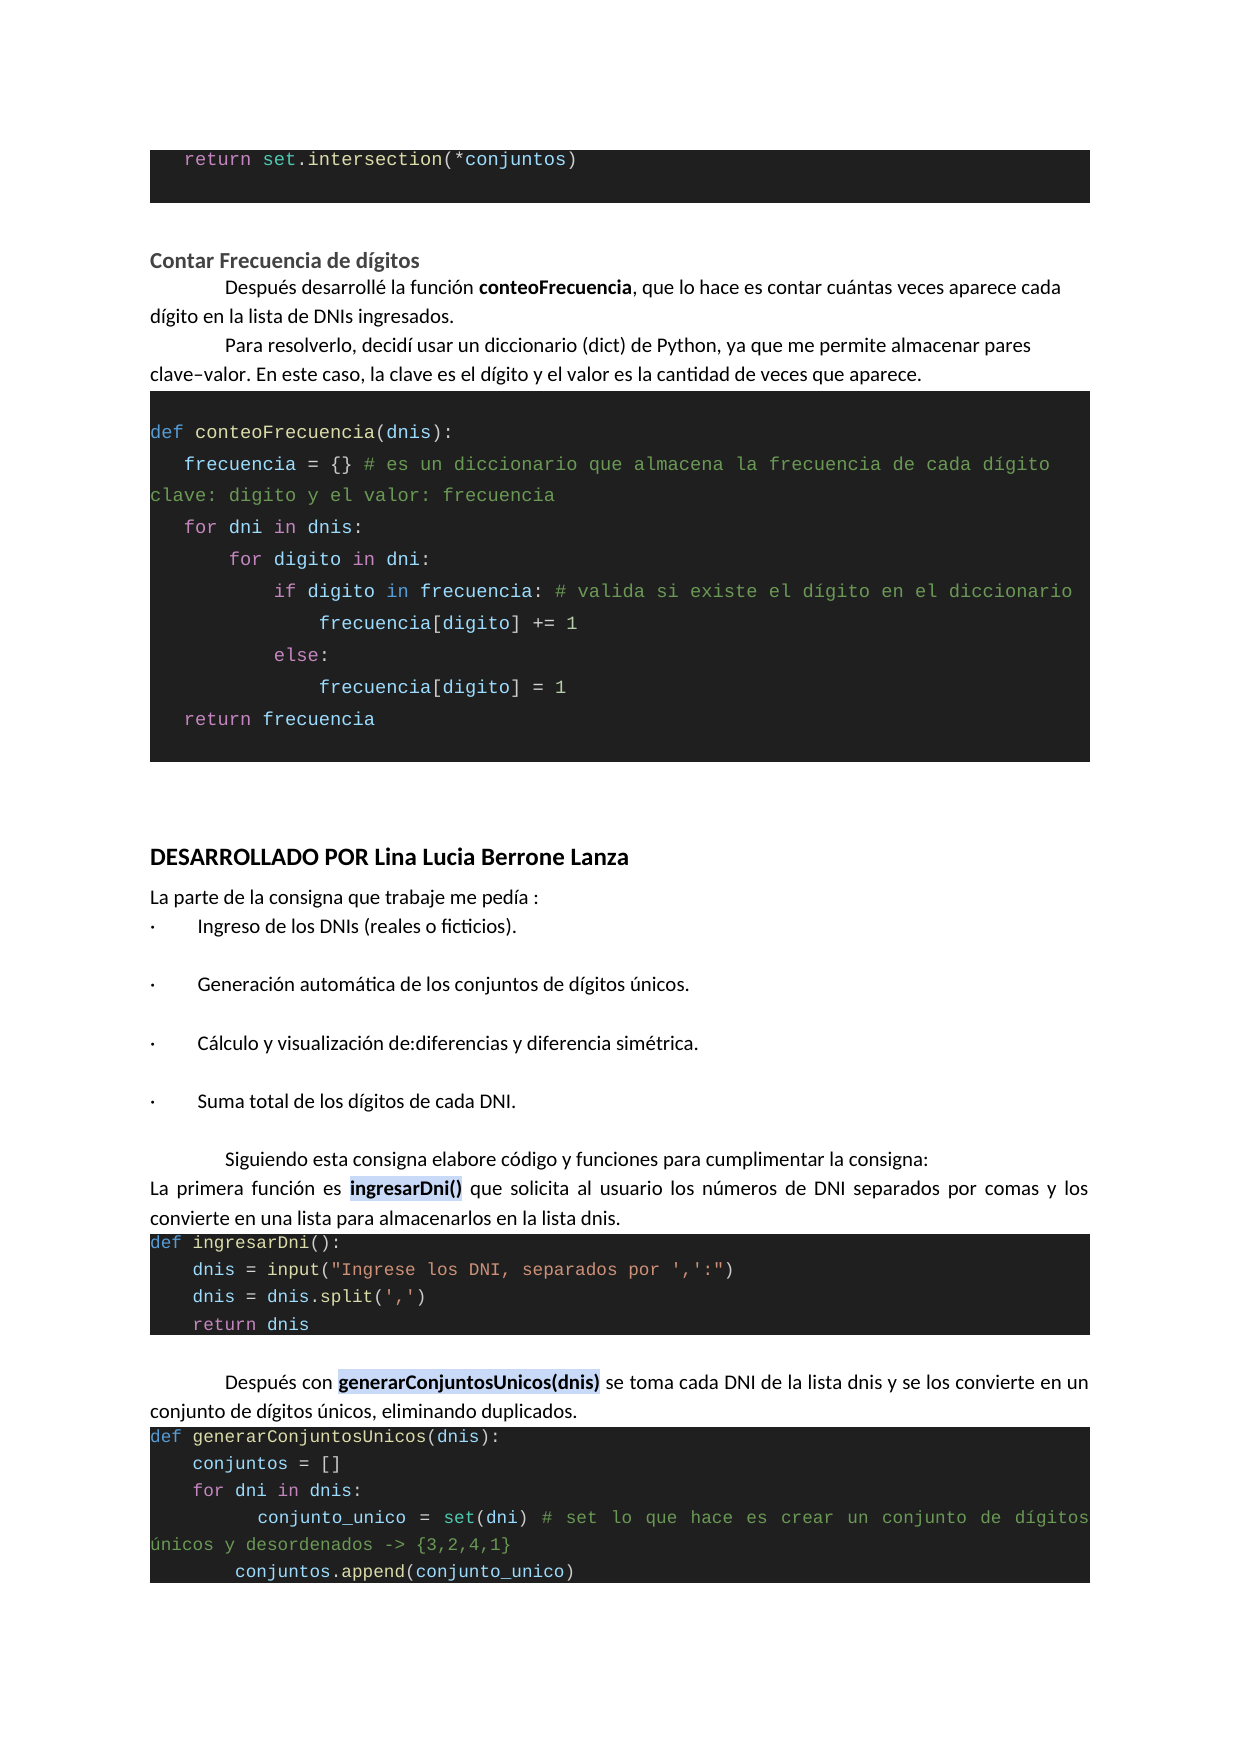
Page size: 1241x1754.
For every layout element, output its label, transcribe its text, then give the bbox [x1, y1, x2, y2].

subtitle Contar Frecuencia de dígitos [150, 246, 1090, 274]
text def generarConjuntosUnicos(dnis): [150, 1427, 1090, 1447]
text else: [150, 646, 1090, 667]
text dnis = dnis.split(',') [150, 1288, 1090, 1308]
text return dnis [150, 1315, 1090, 1335]
text conjunto_unico = set(dni) # set lo que hace es crear un conjunto de dígitos únicos y desordenados -> {3,2,4,1} [150, 1508, 1090, 1556]
text if digito in frecuencia: # valida si existe el dígito en el diccionario [150, 582, 1090, 603]
text def ingresarDni(): [150, 1234, 1090, 1254]
text conjuntos.append(conjunto_unico) [150, 1563, 1090, 1583]
text return set.intersection(*conjuntos) [150, 150, 1090, 171]
text · Suma total de los dígitos de cada DNI. [150, 1088, 1090, 1113]
text Después con generarConjuntosUnicos(dnis) se toma cada DNI de la lista dnis y se los convierte en un conjunto de dígitos únicos, eliminando duplicados. [150, 1342, 1090, 1423]
text dnis = input("Ingrese los DNI, separados por ',':") [150, 1261, 1090, 1281]
text La parte de la consigna que trabaje me pedía : [150, 884, 1090, 909]
text · Generación automática de los conjuntos de dígitos únicos. [150, 971, 1090, 997]
text Después desarrollé la función conteoFrecuencia, que lo hace es contar cuántas veces aparece cada dígito en la lista de DNIs ingresados. [150, 274, 1090, 328]
text La primera función es ingresarDni() que solicita al usuario los números de DNI separados por comas y los convierte en una lista para almacenarlos en la lista dnis. [150, 1176, 1090, 1230]
text Para resolverlo, decidí usar un diccionario (dict) de Python, ya que me permite almacenar pares clave–valor. En este caso, la clave es el dígito y el valor es la cantidad de veces que aparece. [150, 332, 1090, 387]
text for dni in dnis: [150, 518, 1090, 539]
text frecuencia = {} # es un diccionario que almacena la frecuencia de cada dígito clave: digito y el valor: frecuencia [150, 454, 1090, 507]
text def conteoFrecuencia(dnis): [150, 422, 1090, 444]
text · Cálculo y visualización de:diferencias y diferencia simétrica. [150, 1030, 1090, 1055]
text Siguiendo esta consigna elabore código y funciones para cumplimentar la consigna: [150, 1117, 1090, 1172]
text return frecuencia [150, 709, 1090, 731]
text · Ingreso de los DNIs (reales o ficticios). [150, 913, 1090, 938]
text for dni in dnis: [150, 1481, 1090, 1501]
text frecuencia[digito] += 1 [150, 614, 1090, 635]
subtitle DESARROLLADO POR Lina Lucia Berrone Lanza [150, 841, 1090, 871]
text conjuntos = [] [150, 1454, 1090, 1474]
text for digito in dni: [150, 550, 1090, 571]
text frecuencia[digito] = 1 [150, 677, 1090, 699]
